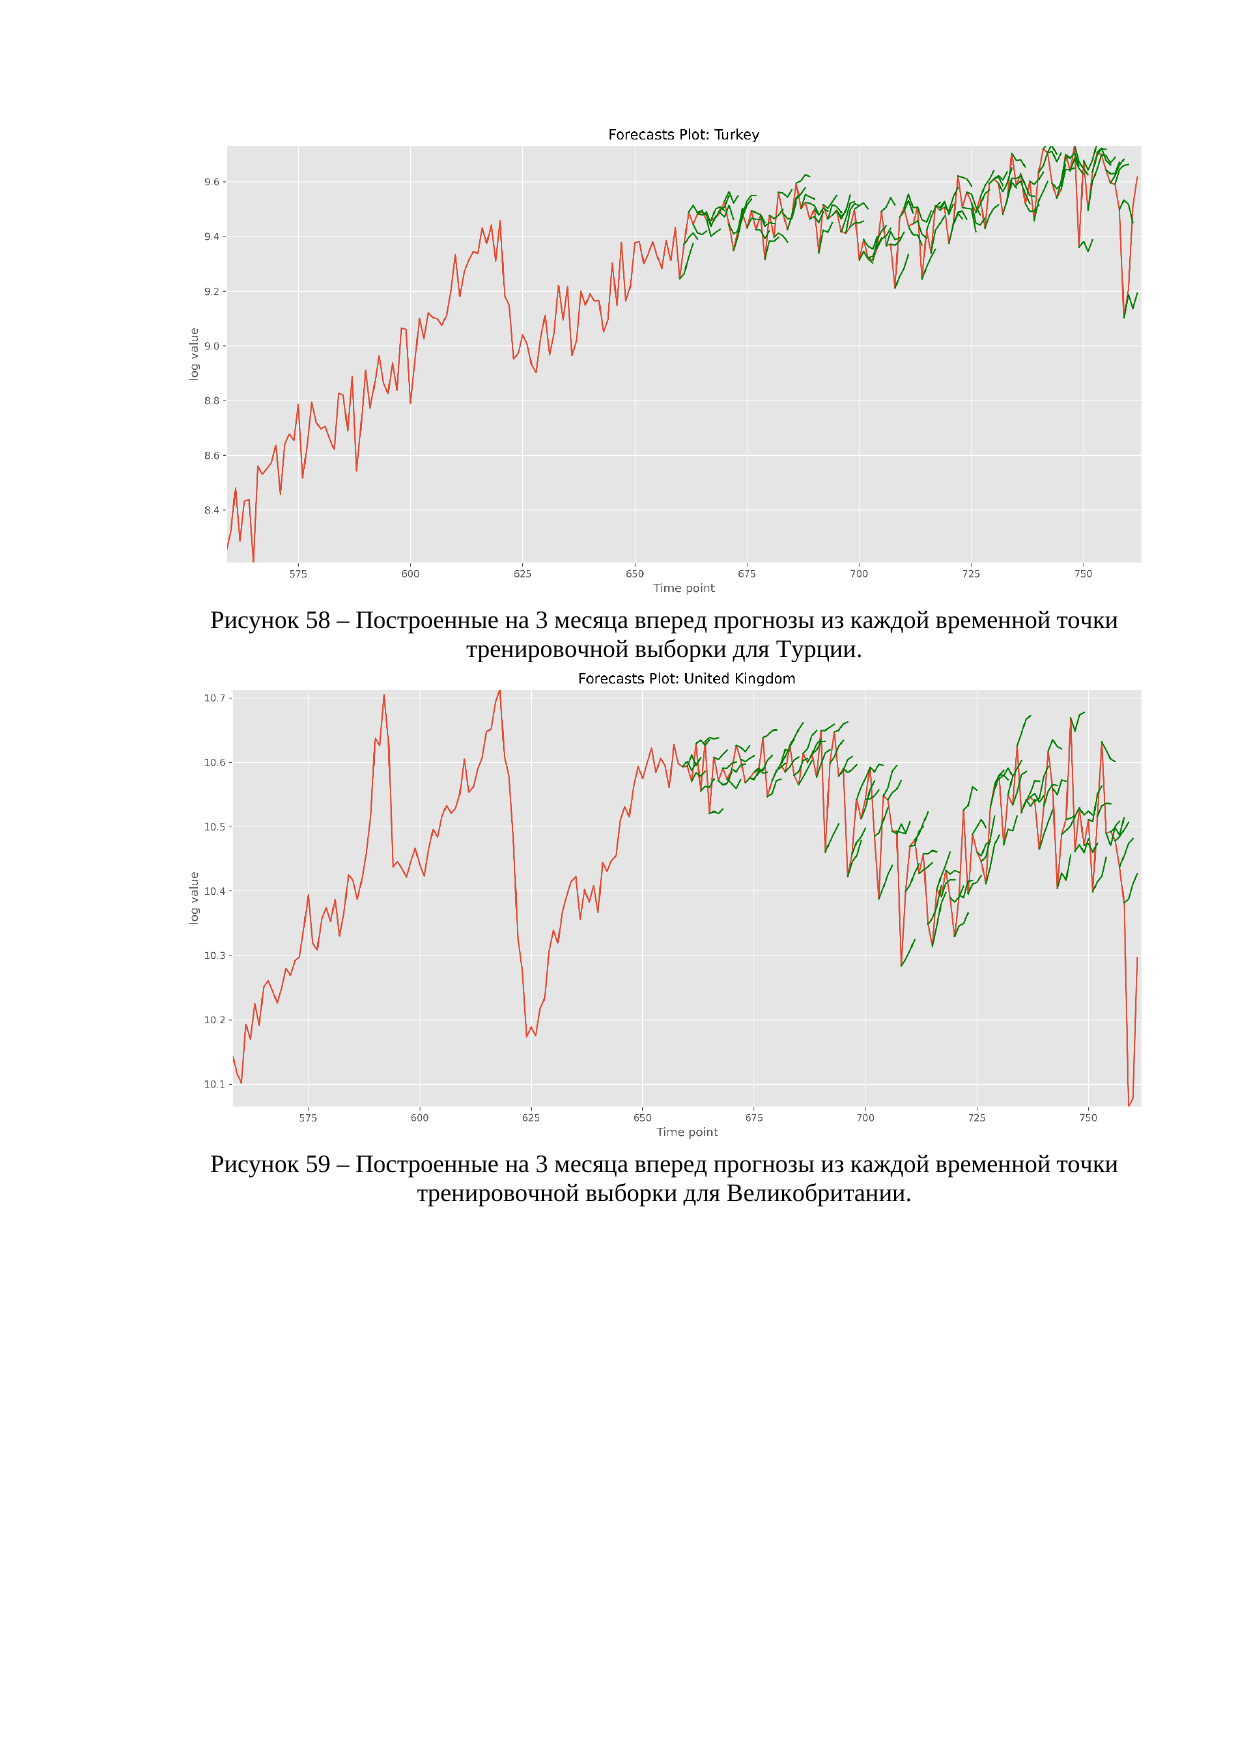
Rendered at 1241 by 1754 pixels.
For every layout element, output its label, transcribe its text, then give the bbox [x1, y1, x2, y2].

text Рисунок 58 – Построенные на 3 месяца вперед прогнозы из каждой временной точки тренировочной выборки для Турции. [177, 606, 1152, 662]
picture [177, 662, 1152, 1150]
picture [177, 118, 1152, 606]
text Рисунок 59 – Построенные на 3 месяца вперед прогнозы из каждой временной точки тренировочной выборки для Великобритании. [177, 1150, 1152, 1207]
